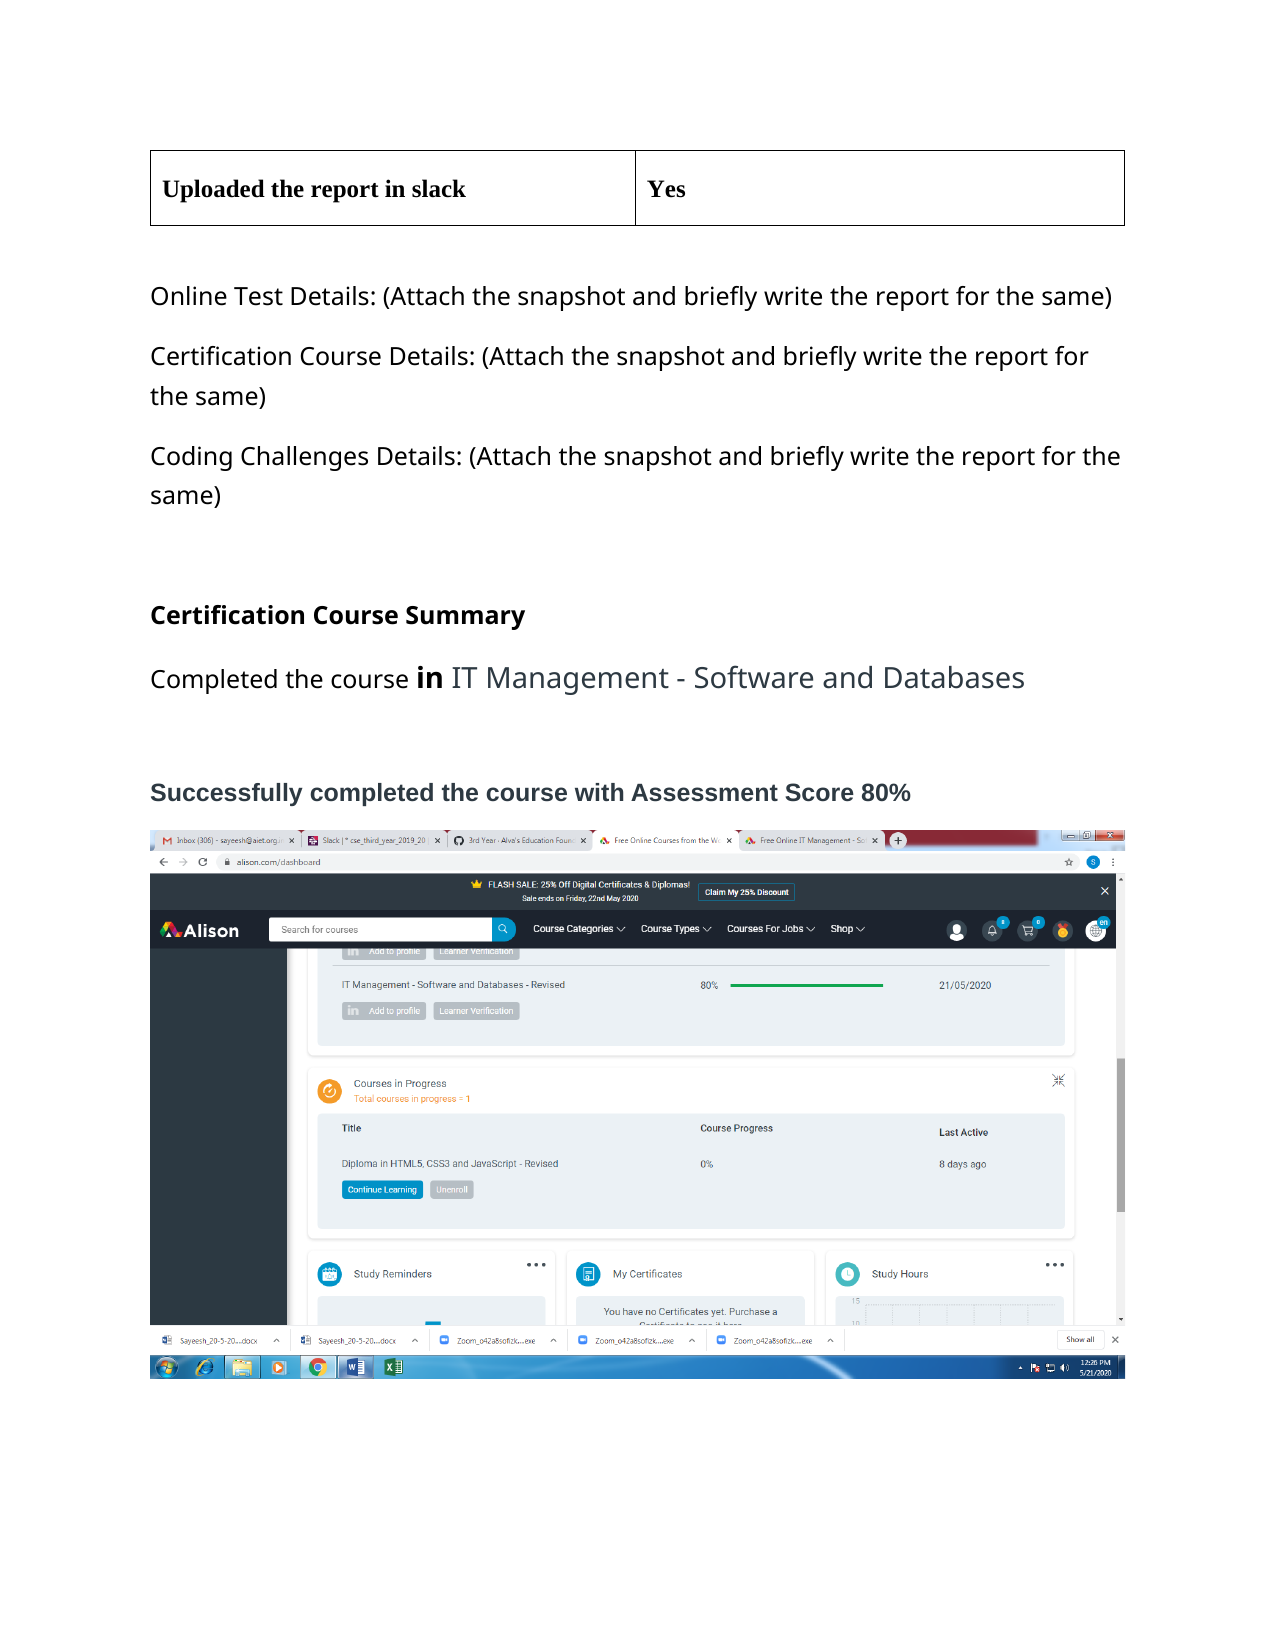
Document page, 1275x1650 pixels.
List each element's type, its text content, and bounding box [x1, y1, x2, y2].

picture [150, 830, 1125, 1379]
table_cell Yes [636, 151, 1124, 225]
text Certification Course Summary [150, 597, 1125, 631]
text Coding Challenges Details: (Attach the snapshot and briefly write the report for the same) [150, 438, 1125, 511]
text Online Test Details: (Attach the snapshot and briefly write the report for the same) [150, 279, 1125, 313]
text Certification Course Details: (Attach the snapshot and briefly write the report for the same) [150, 339, 1125, 412]
subtitle Successfully completed the course with Assessment Score 80% [150, 778, 1125, 807]
table_cell Uploaded the report in slack [151, 151, 635, 225]
subtitle Completed the course in IT Management - Software and Databases [150, 657, 1125, 697]
